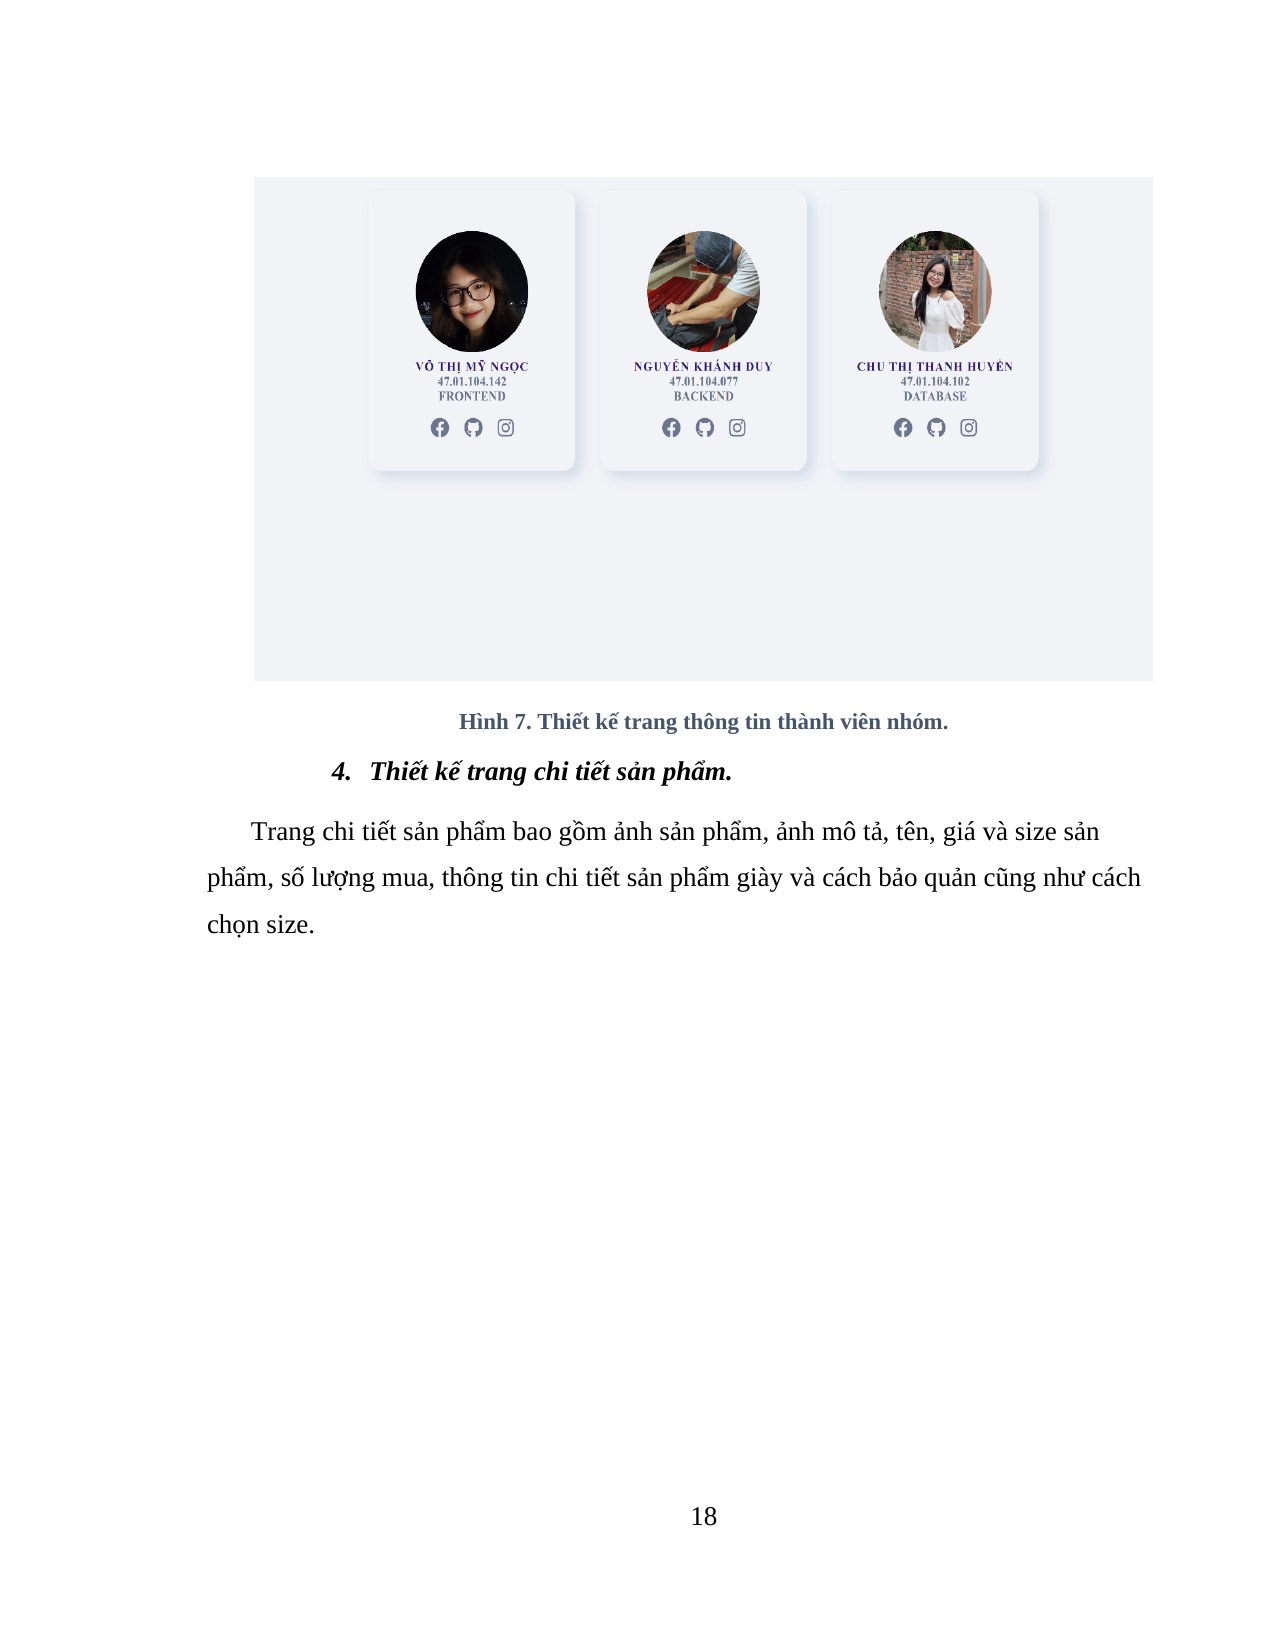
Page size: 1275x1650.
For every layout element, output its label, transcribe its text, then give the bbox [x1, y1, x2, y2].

picture [254, 177, 1154, 681]
text Hình 7. Thiết kế trang thông tin thành viên nhóm. [207, 708, 1157, 735]
text Trang chi tiết sản phẩm bao gồm ảnh sản phẩm, ảnh mô tả, tên, giá và size sản phẩm, số lượng mua, thông tin chi tiết sản phẩm giày và cách bảo quản cũng như cách chọn size. [207, 815, 1157, 939]
subtitle Thiết kế trang chi tiết sản phẩm. [332, 756, 1157, 787]
